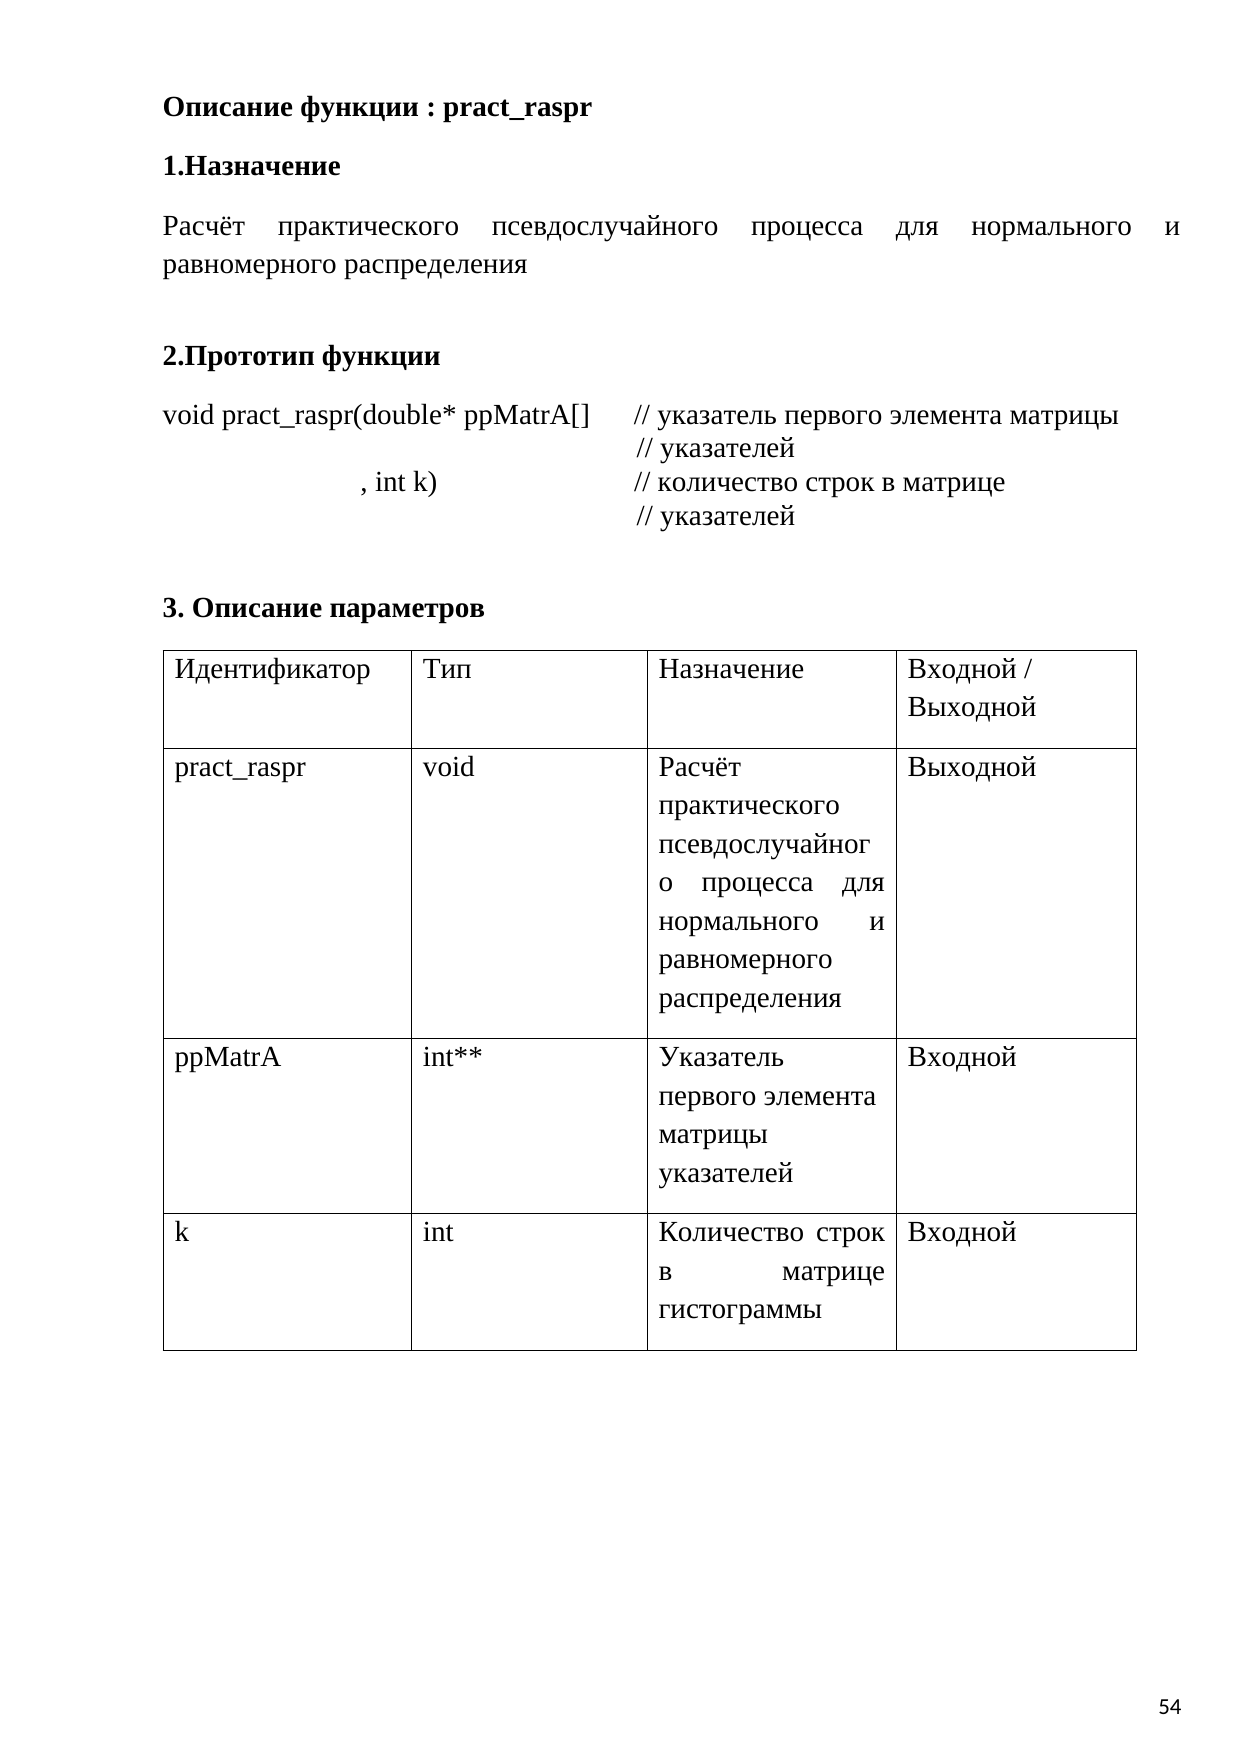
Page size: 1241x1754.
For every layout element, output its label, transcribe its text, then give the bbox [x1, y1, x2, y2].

text // указателей [162, 431, 1181, 464]
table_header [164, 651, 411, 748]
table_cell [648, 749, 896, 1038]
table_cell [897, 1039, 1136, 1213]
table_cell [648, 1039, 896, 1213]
text , int k) // количество строк в матрице [162, 464, 1181, 498]
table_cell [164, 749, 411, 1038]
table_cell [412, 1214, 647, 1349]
text Описание функции : pract_raspr [162, 89, 1181, 122]
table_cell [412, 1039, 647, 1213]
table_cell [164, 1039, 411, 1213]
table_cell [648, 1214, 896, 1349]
text void pract_raspr(double* ppMatrA[] // указатель первого элемента матрицы [162, 397, 1181, 431]
text // указателей [162, 498, 1181, 531]
text 3. Описание параметров [162, 591, 1181, 624]
text 2.Прототип функции [162, 306, 1181, 371]
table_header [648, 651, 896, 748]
text 1.Назначение [162, 148, 1181, 182]
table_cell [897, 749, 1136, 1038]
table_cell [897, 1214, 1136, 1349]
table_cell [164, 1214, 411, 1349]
text Расчёт практического псевдослучайного процесса для нормального и равномерного распределения [162, 208, 1181, 280]
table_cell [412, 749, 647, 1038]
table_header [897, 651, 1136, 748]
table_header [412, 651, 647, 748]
